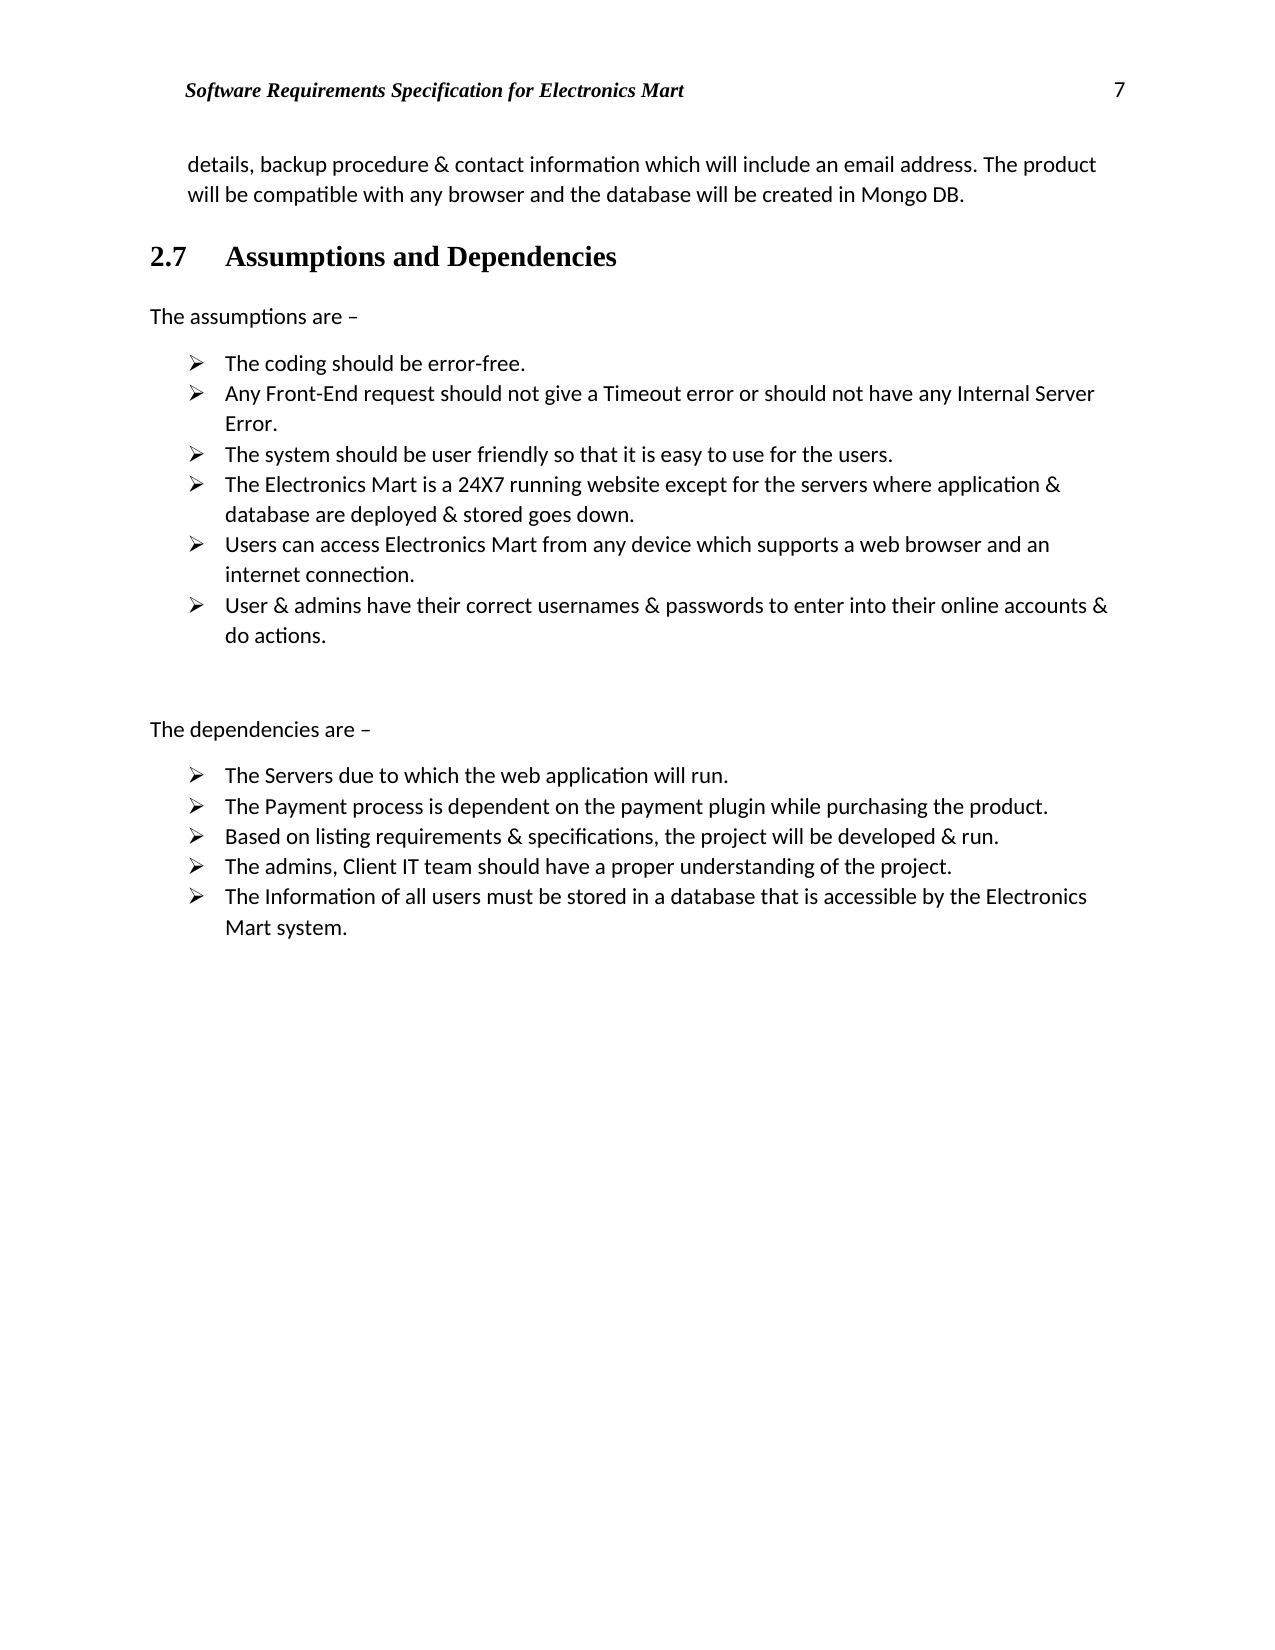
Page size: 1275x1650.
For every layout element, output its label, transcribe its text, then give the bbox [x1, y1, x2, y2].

list Any Front-End request should not give a Timeout error or should not have any Internal Server Error. [187, 379, 1125, 438]
list The Payment process is dependent on the payment plugin while purchasing the product. [187, 792, 1125, 820]
list Based on listing requirements & specifications, the project will be developed & run. [187, 822, 1125, 850]
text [187, 150, 1125, 208]
list The system should be user friendly so that it is easy to use for the users. [187, 440, 1125, 468]
list The admins, Client IT team should have a proper understanding of the project. [187, 852, 1125, 880]
list The coding should be error-free. [187, 349, 1125, 377]
list The Information of all users must be stored in a database that is accessible by the Electronics Mart system. [187, 882, 1125, 941]
text The dependencies are – [150, 715, 1125, 743]
text The assumptions are – [150, 302, 1125, 330]
list The Servers due to which the web application will run. [187, 762, 1125, 790]
list The Electronics Mart is a 24X7 running website except for the servers where application & database are deployed & stored goes down. [187, 470, 1125, 528]
list User & admins have their correct usernames & passwords to enter into their online accounts & do actions. [187, 591, 1125, 649]
list Users can access Electronics Mart from any device which supports a web browser and an internet connection. [187, 530, 1125, 589]
subtitle Assumptions and Dependencies [150, 239, 1125, 273]
